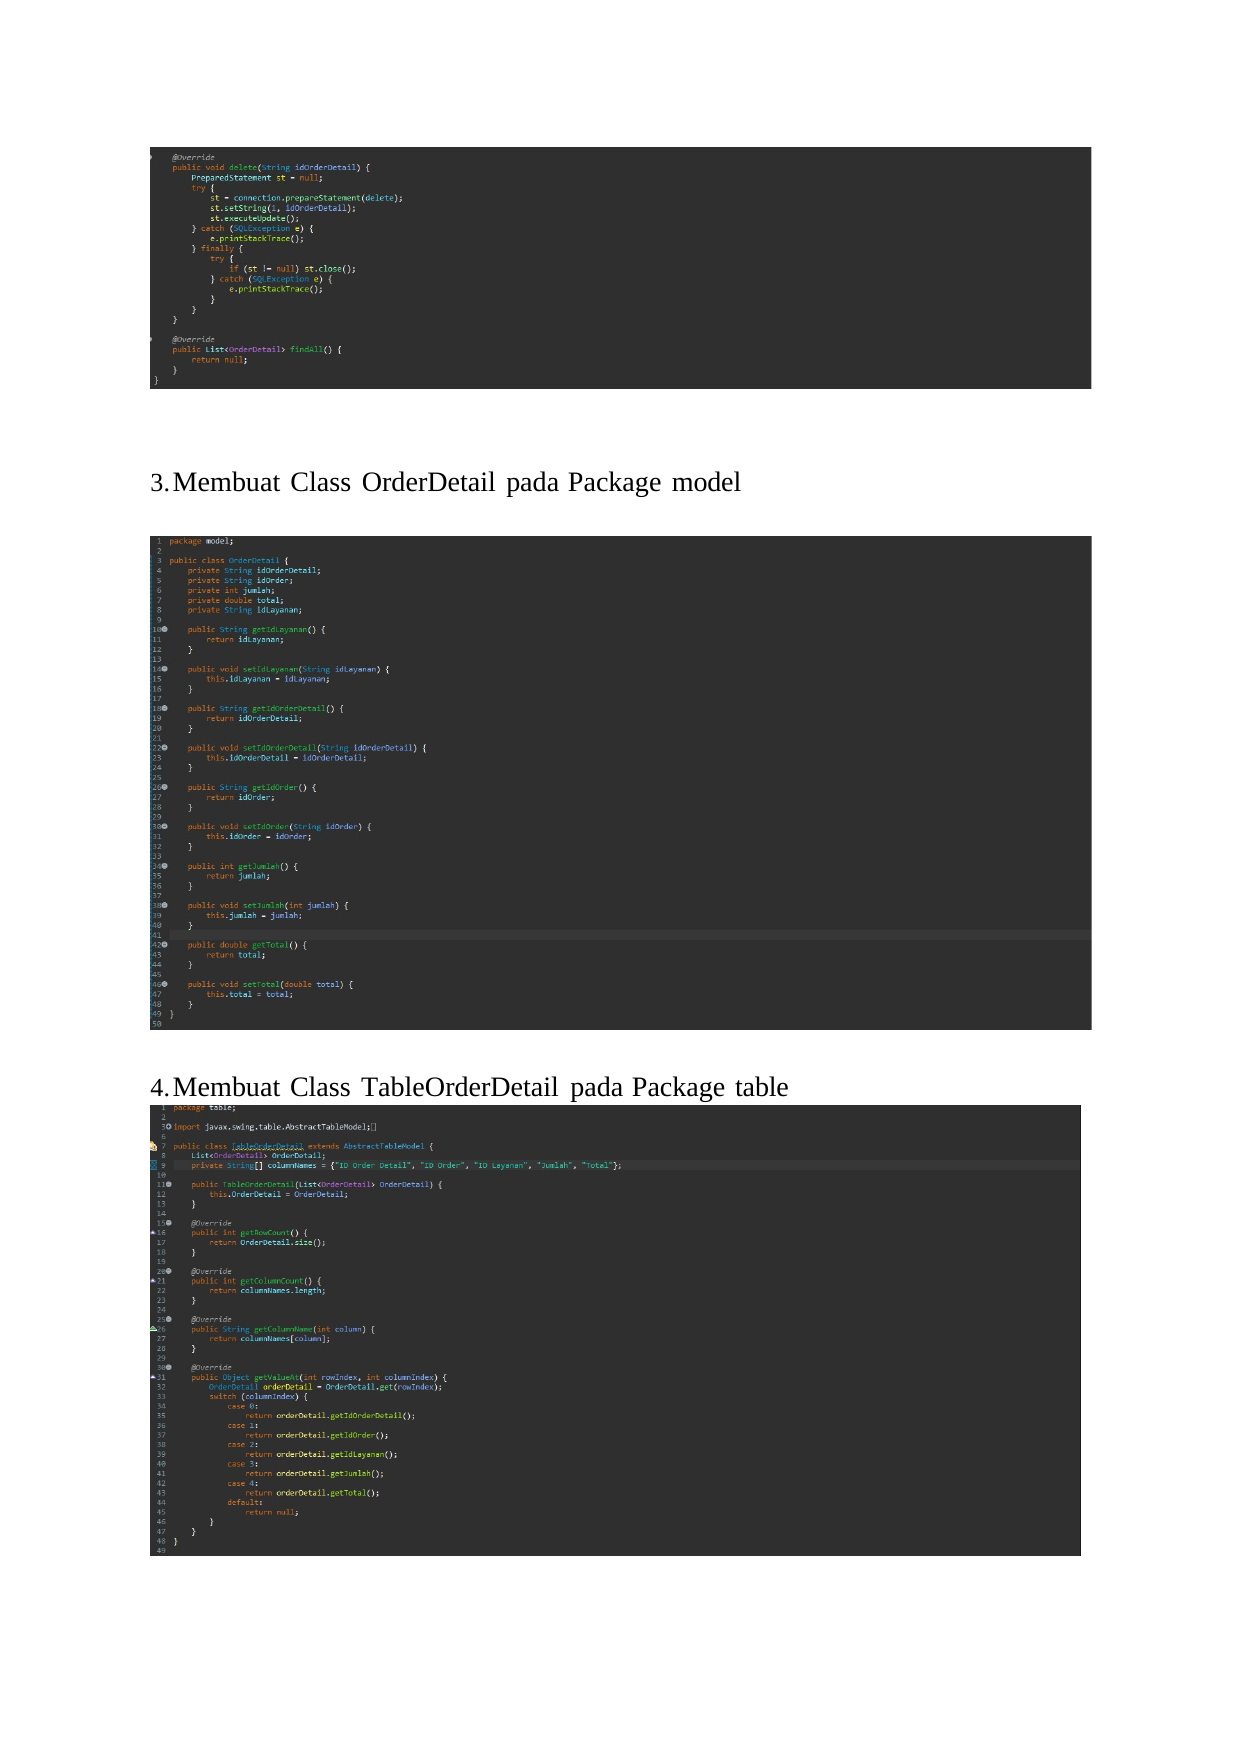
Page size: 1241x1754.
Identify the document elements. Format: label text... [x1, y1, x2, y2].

picture [150, 147, 1092, 389]
picture [150, 1105, 1081, 1556]
picture [150, 536, 1092, 1030]
list Membuat Class OrderDetail pada Package model [150, 465, 1105, 497]
list Membuat Class TableOrderDetail pada Package table [150, 1070, 1105, 1103]
